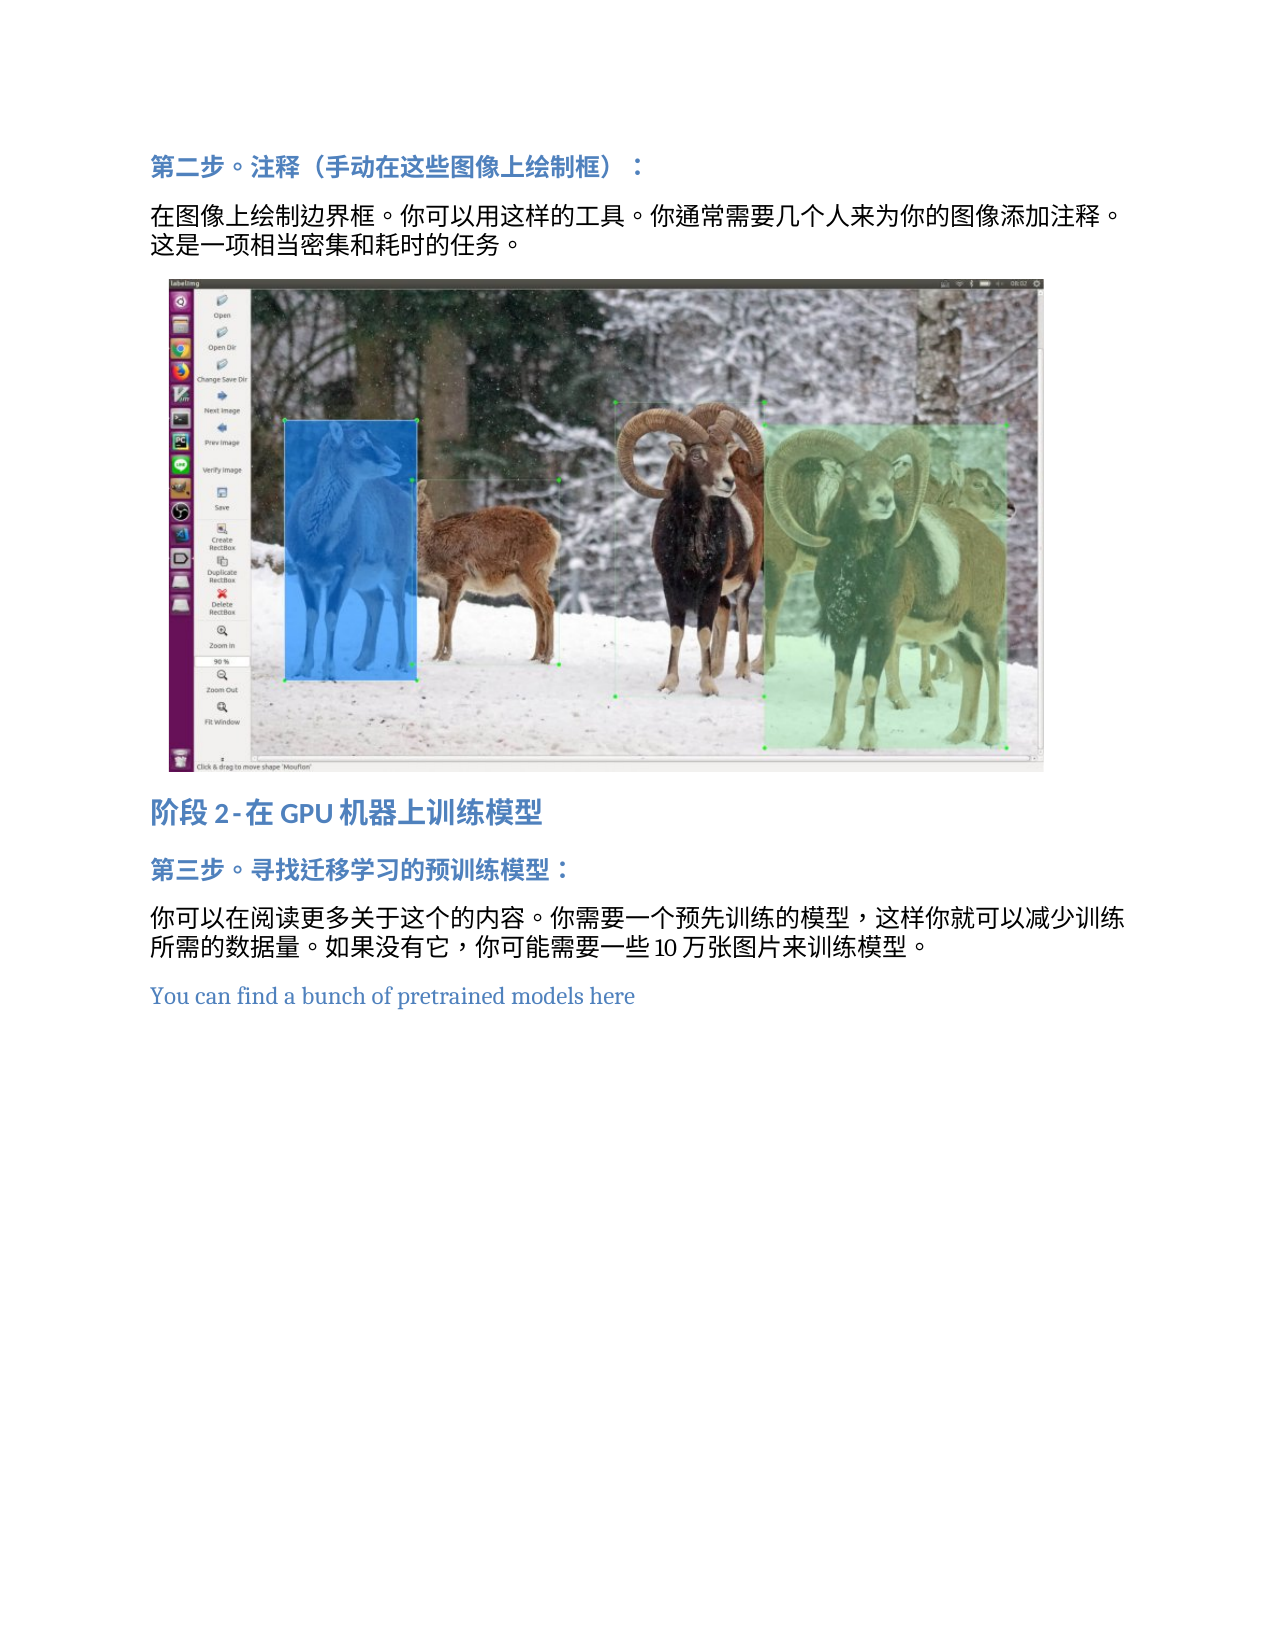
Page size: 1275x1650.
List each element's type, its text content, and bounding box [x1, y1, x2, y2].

subtitle 第三步。寻找迁移学习的预训练模型： [150, 853, 1125, 887]
subtitle 阶段2 - 在GPU机器上训练模型 [150, 792, 1125, 832]
picture [168, 279, 1044, 772]
subtitle 第二步。注释（手动在这些图像上绘制框）： [150, 150, 1125, 184]
text 在图像上绘制边界框。你可以用这样的工具。你通常需要几个人来为你的图像添加注释。这是一项相当密集和耗时的任务。 [150, 203, 1125, 260]
text 你可以在阅读更多关于这个的内容。你需要一个预先训练的模型，这样你就可以减少训练所需的数据量。如果没有它，你可能需要一些10万张图片来训练模型。 [150, 905, 1125, 963]
text You can find a bunch of pretrained models here [150, 982, 1125, 1010]
